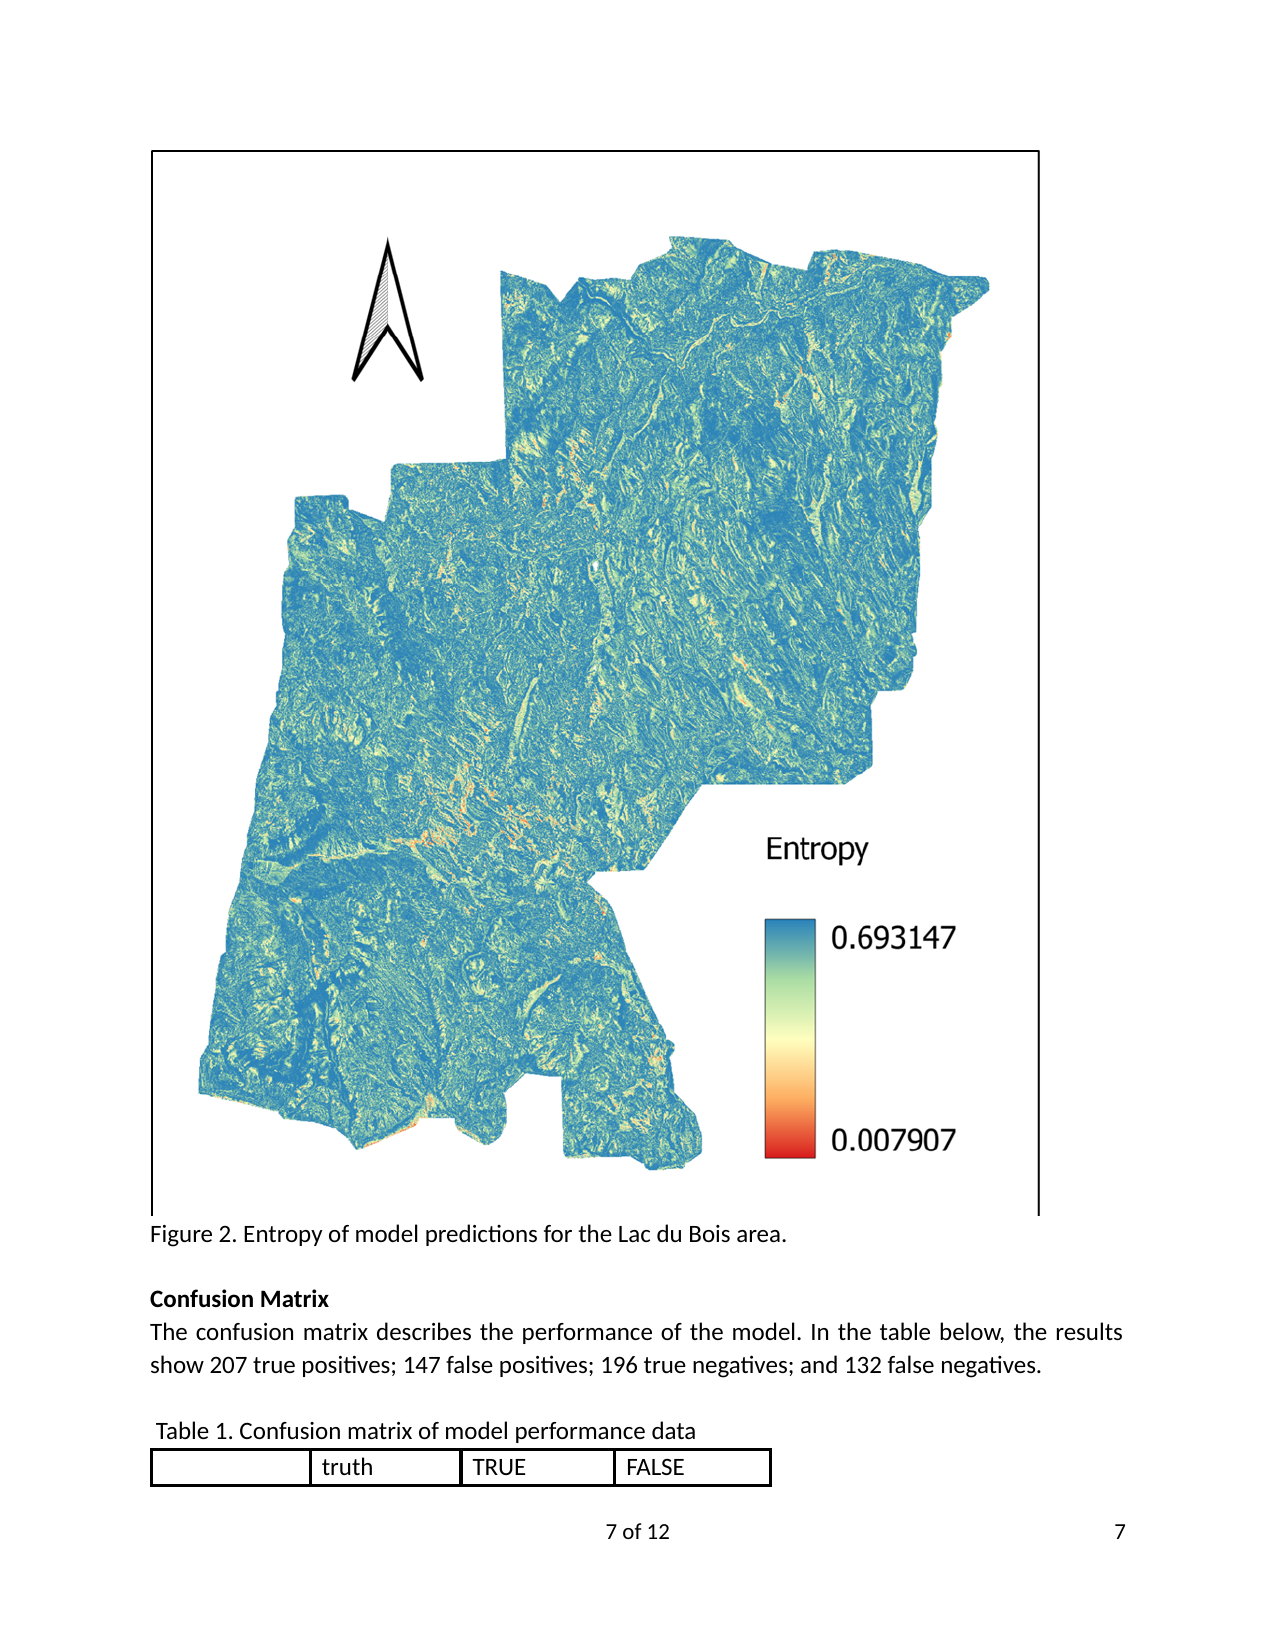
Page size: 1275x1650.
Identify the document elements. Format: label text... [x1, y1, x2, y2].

table_header truth [312, 1451, 459, 1484]
text The confusion matrix describes the performance of the model. In the table below, the results show 207 true positives; 147 false positives; 196 true negatives; and 132 false negatives. [150, 1317, 1125, 1380]
text Table 1. Confusion matrix of model performance data [150, 1415, 1125, 1446]
table_header TRUE [463, 1451, 613, 1484]
table_header [153, 1451, 309, 1484]
text Confusion Matrix [150, 1284, 1125, 1314]
picture [150, 150, 1041, 1216]
text Figure 2. Entropy of model predictions for the Lac du Bois area. [150, 1218, 1125, 1248]
table_header FALSE [616, 1451, 769, 1484]
